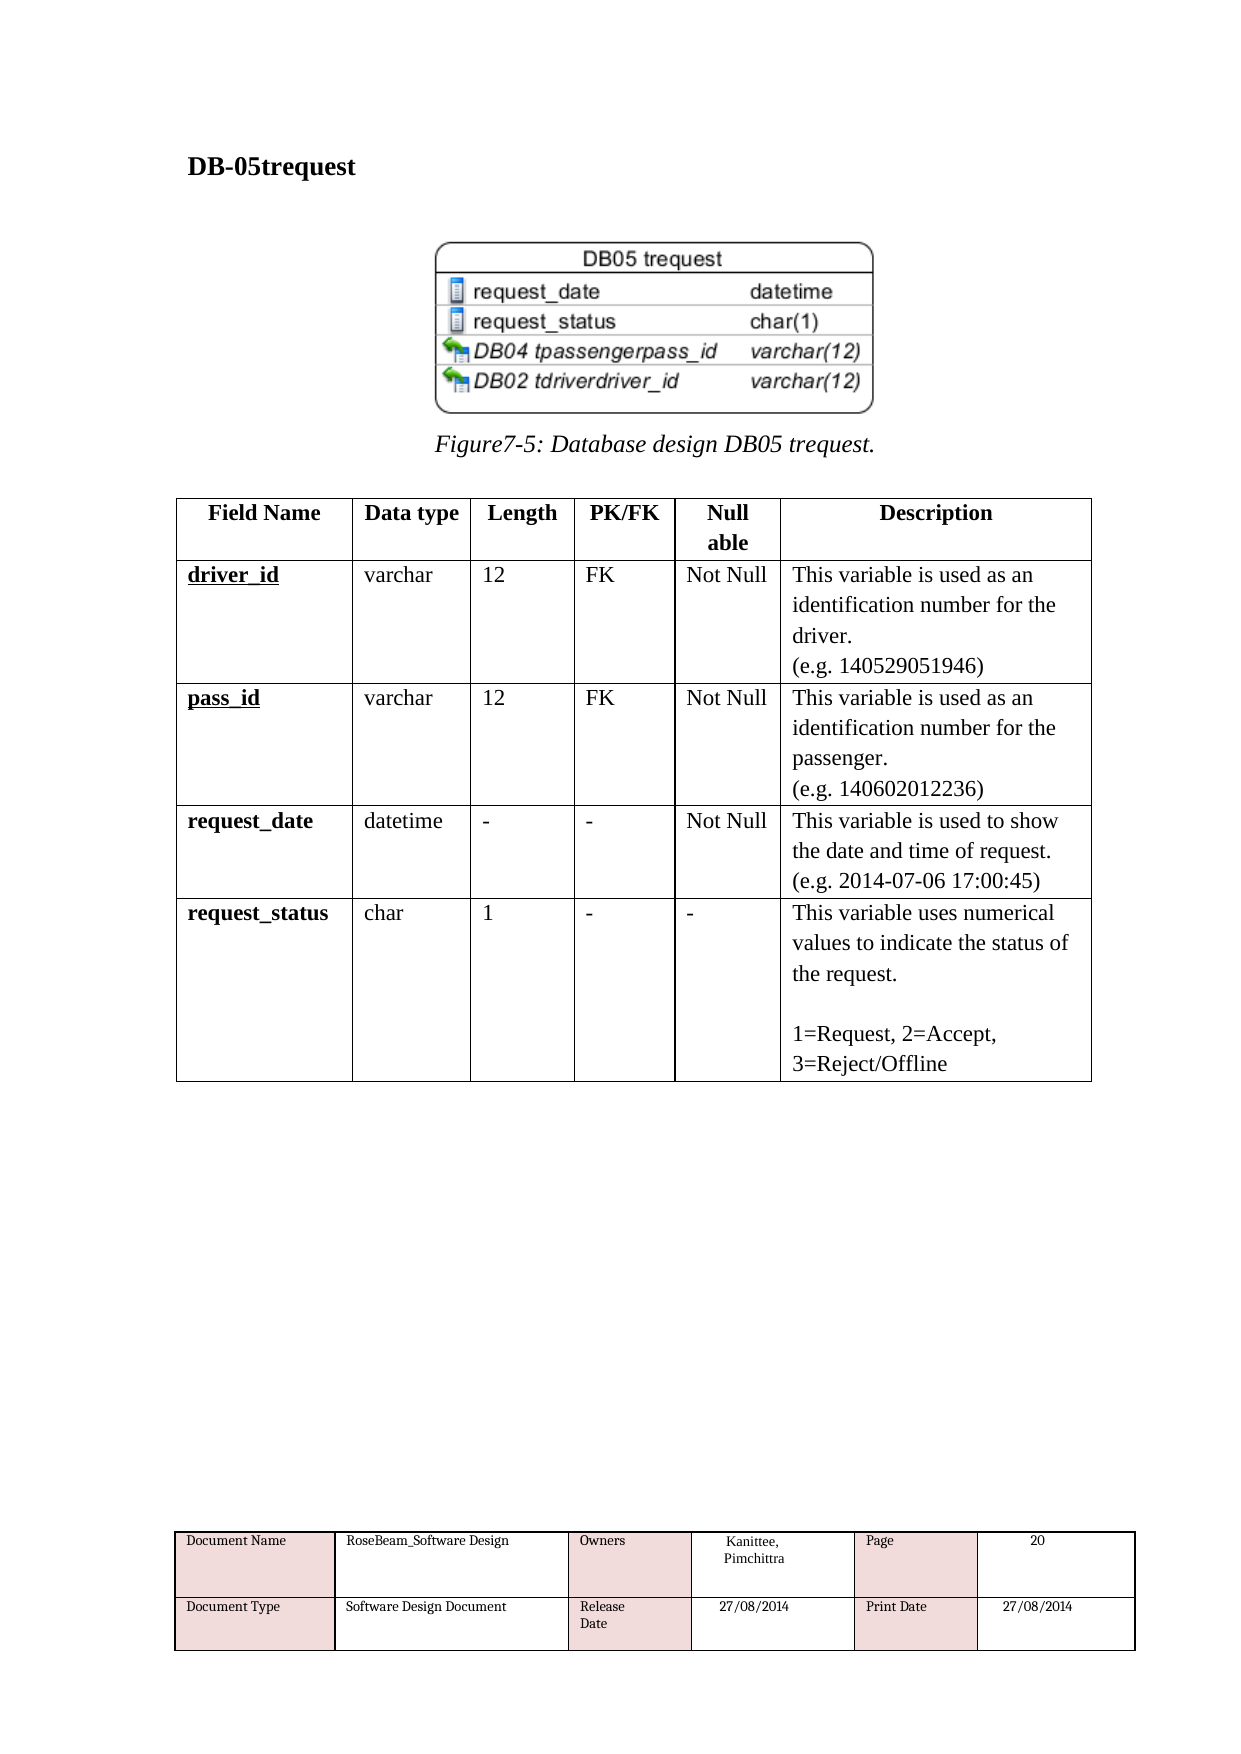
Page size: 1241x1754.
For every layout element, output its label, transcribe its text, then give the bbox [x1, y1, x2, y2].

table_cell 1 [471, 899, 574, 1081]
table_cell This variable is used as an identification number for the passenger. (e.g. 140602012236) [781, 684, 1091, 805]
table_cell - [575, 899, 674, 1081]
table_cell varchar [353, 561, 470, 683]
table_header Null able [676, 499, 780, 560]
table_cell This variable is used to show the date and time of request. (e.g. 2014-07-06 17:00:45) [781, 806, 1091, 898]
table_cell - [471, 806, 574, 898]
table_cell Not Null [676, 561, 780, 683]
table_cell FK [575, 684, 674, 805]
table_header Data type [353, 499, 470, 560]
table_header Description [781, 499, 1091, 560]
table_cell driver_id [177, 561, 352, 683]
text DB-05trequest [187, 150, 1123, 181]
table_cell Not Null [676, 806, 780, 898]
table_cell This variable is used as an identification number for the driver. (e.g. 140529051946) [781, 561, 1091, 683]
table_cell request_date [177, 806, 352, 898]
table_cell varchar [353, 684, 470, 805]
table_header Field Name [177, 499, 352, 560]
text Figure7-5: Database design DB05 trequest. [187, 429, 1123, 458]
picture [418, 222, 892, 425]
table_cell - [575, 806, 674, 898]
table_cell 12 [471, 561, 574, 683]
table_cell request_status [177, 899, 352, 1081]
table_cell datetime [353, 806, 470, 898]
table_cell 12 [471, 684, 574, 805]
table_cell - [676, 899, 780, 1081]
table_cell Not Null [676, 684, 780, 805]
table_cell FK [575, 561, 674, 683]
table_cell This variable uses numerical values to indicate the status of the request. 1=Request, 2=Accept, 3=Reject/Offline [781, 899, 1091, 1081]
table_header PK/FK [575, 499, 674, 560]
table_cell char [353, 899, 470, 1081]
table_cell pass_id [177, 684, 352, 805]
table_header Length [471, 499, 574, 560]
